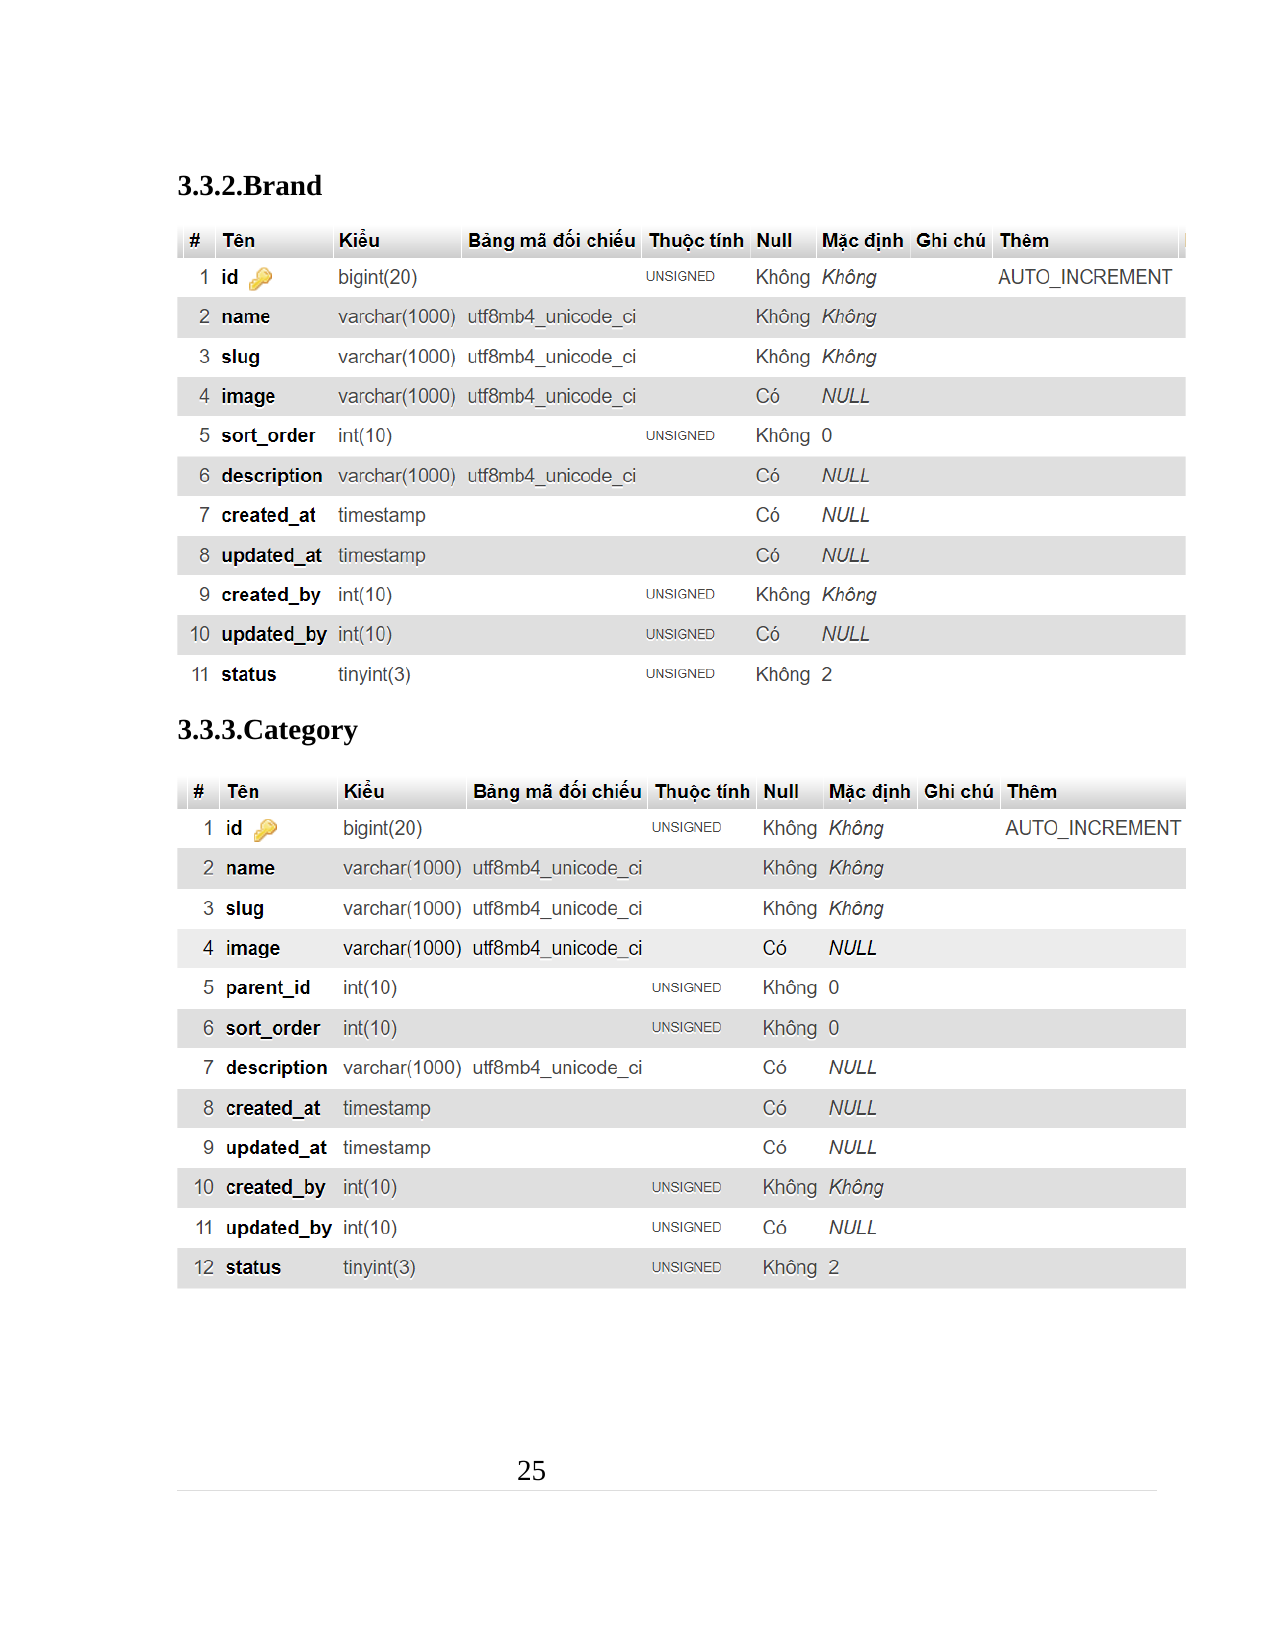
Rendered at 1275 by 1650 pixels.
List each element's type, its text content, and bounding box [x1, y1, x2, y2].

subtitle 3.3.3.Category [177, 712, 1157, 746]
subtitle 3.3.2.Brand [177, 168, 1157, 201]
picture [177, 764, 1186, 1289]
picture [177, 220, 1186, 693]
